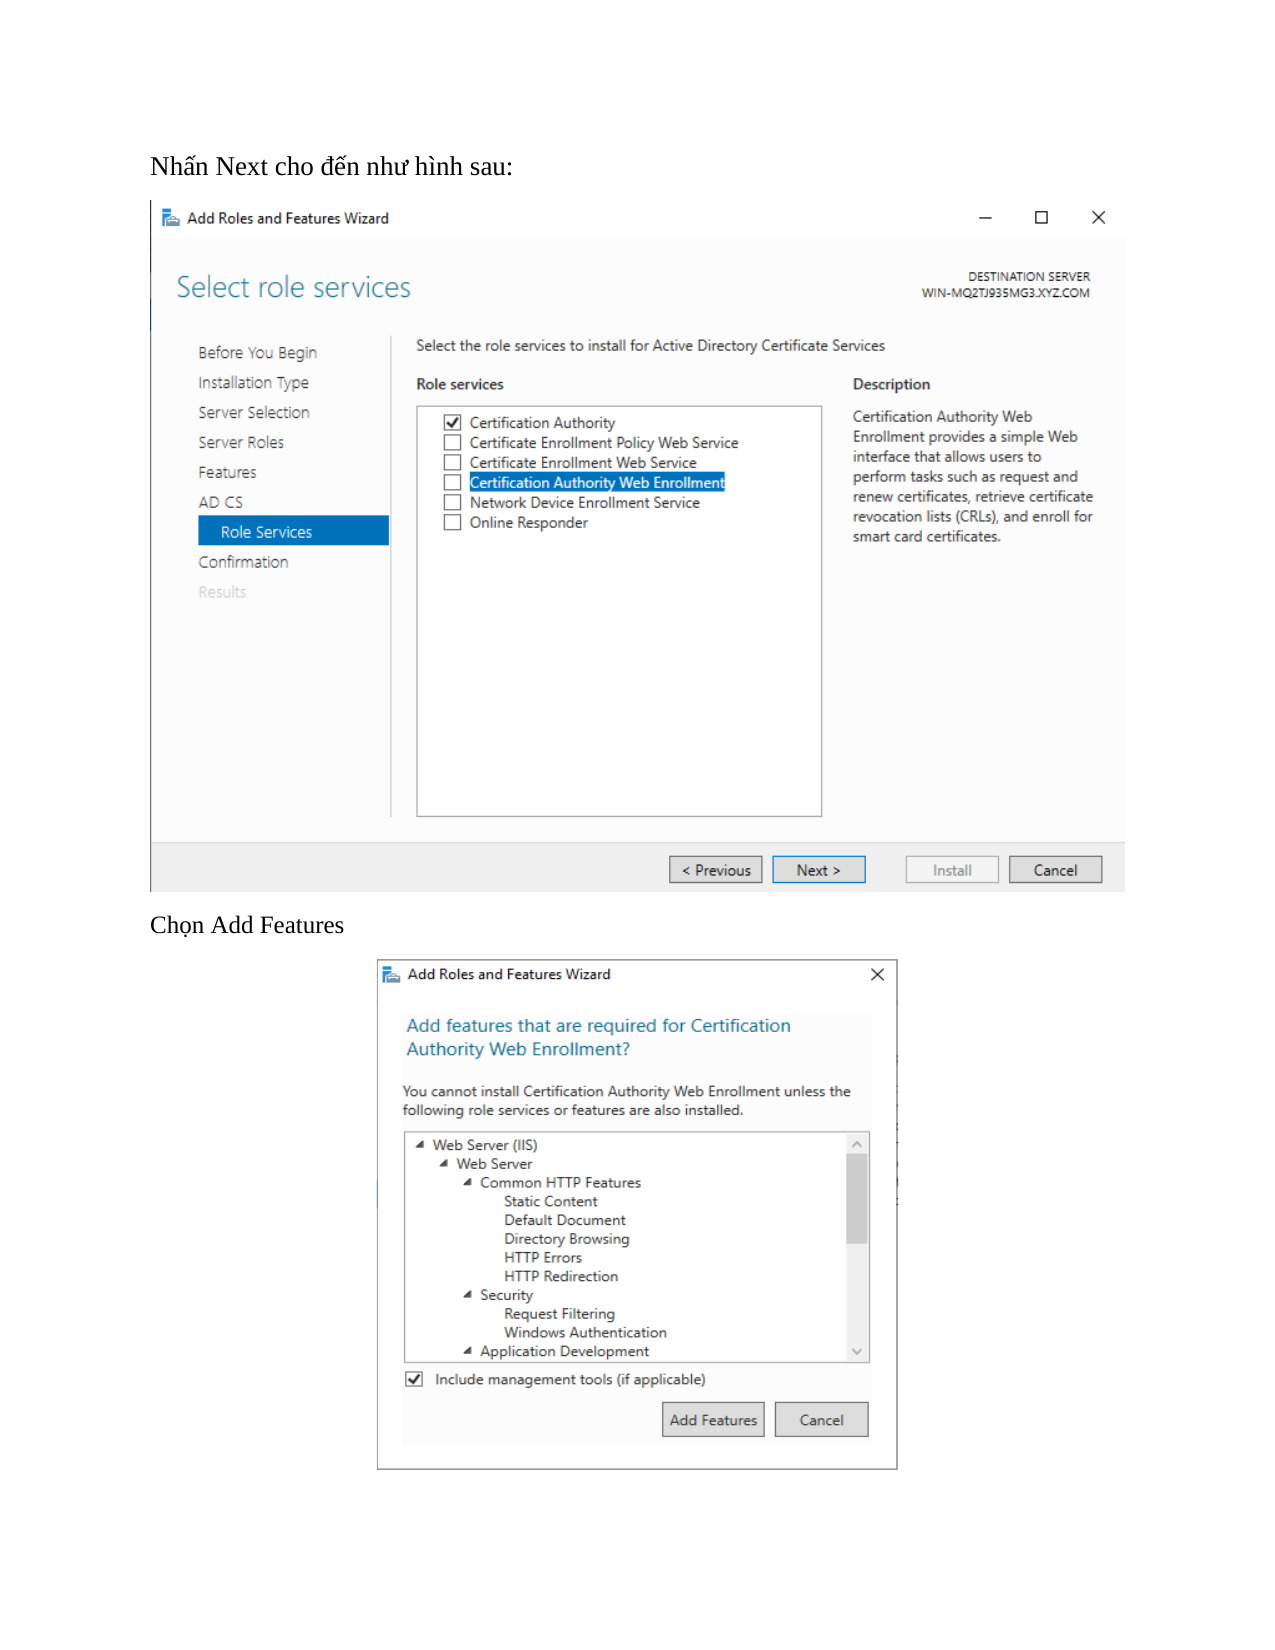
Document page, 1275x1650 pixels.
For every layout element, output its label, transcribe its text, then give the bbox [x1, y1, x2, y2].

text Nhấn Next cho đến như hình sau: [150, 150, 1125, 181]
text Chọn Add Features [150, 910, 1125, 939]
picture [376, 957, 899, 1471]
picture [150, 200, 1125, 892]
